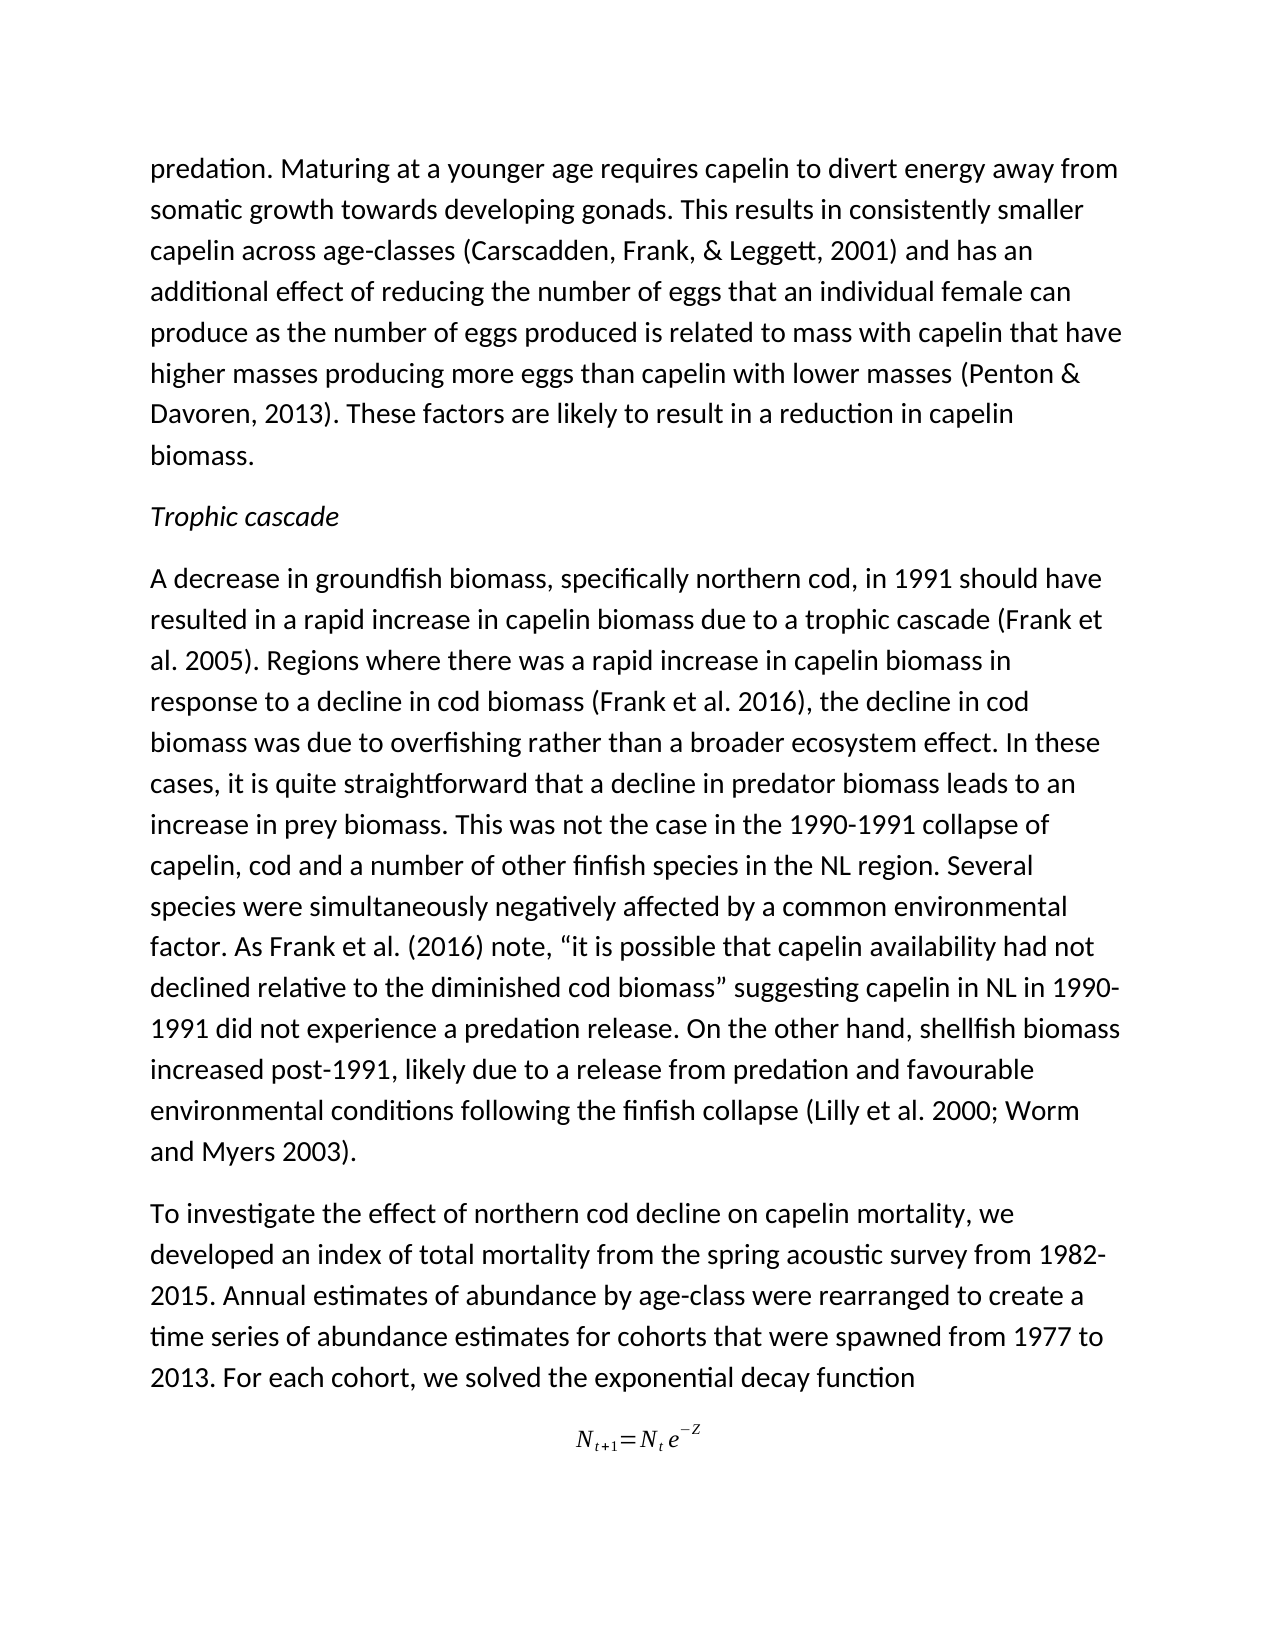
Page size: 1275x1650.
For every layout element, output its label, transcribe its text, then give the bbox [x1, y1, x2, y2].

text To investigate the effect of northern cod decline on capelin mortality, we developed an index of total mortality from the spring acoustic survey from 1982-2015. Annual estimates of abundance by age-class were rearranged to create a time series of abundance estimates for cohorts that were spawned from 1977 to 2013. For each cohort, we solved the exponential decay function [150, 1195, 1125, 1394]
text A decrease in groundfish biomass, specifically northern cod, in 1991 should have resulted in a rapid increase in capelin biomass due to a trophic cascade (Frank et al. 2005). Regions where there was a rapid increase in capelin biomass in response to a decline in cod biomass (Frank et al. 2016), the decline in cod biomass was due to overfishing rather than a broader ecosystem effect. In these cases, it is quite straightforward that a decline in predator biomass leads to an increase in prey biomass. This was not the case in the 1990-1991 collapse of capelin, cod and a number of other finfish species in the NL region. Several species were simultaneously negatively affected by a common environmental factor. As Frank et al. (2016) note, “it is possible that capelin availability had not declined relative to the diminished cod biomass” suggesting capelin in NL in 1990-1991 did not experience a predation release. On the other hand, shellfish biomass increased post-1991, likely due to a release from predation and favourable environmental conditions following the finfish collapse (Lilly et al. 2000; Worm and Myers 2003). [150, 560, 1125, 1169]
text Trophic cascade [150, 498, 1125, 534]
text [150, 150, 1125, 472]
